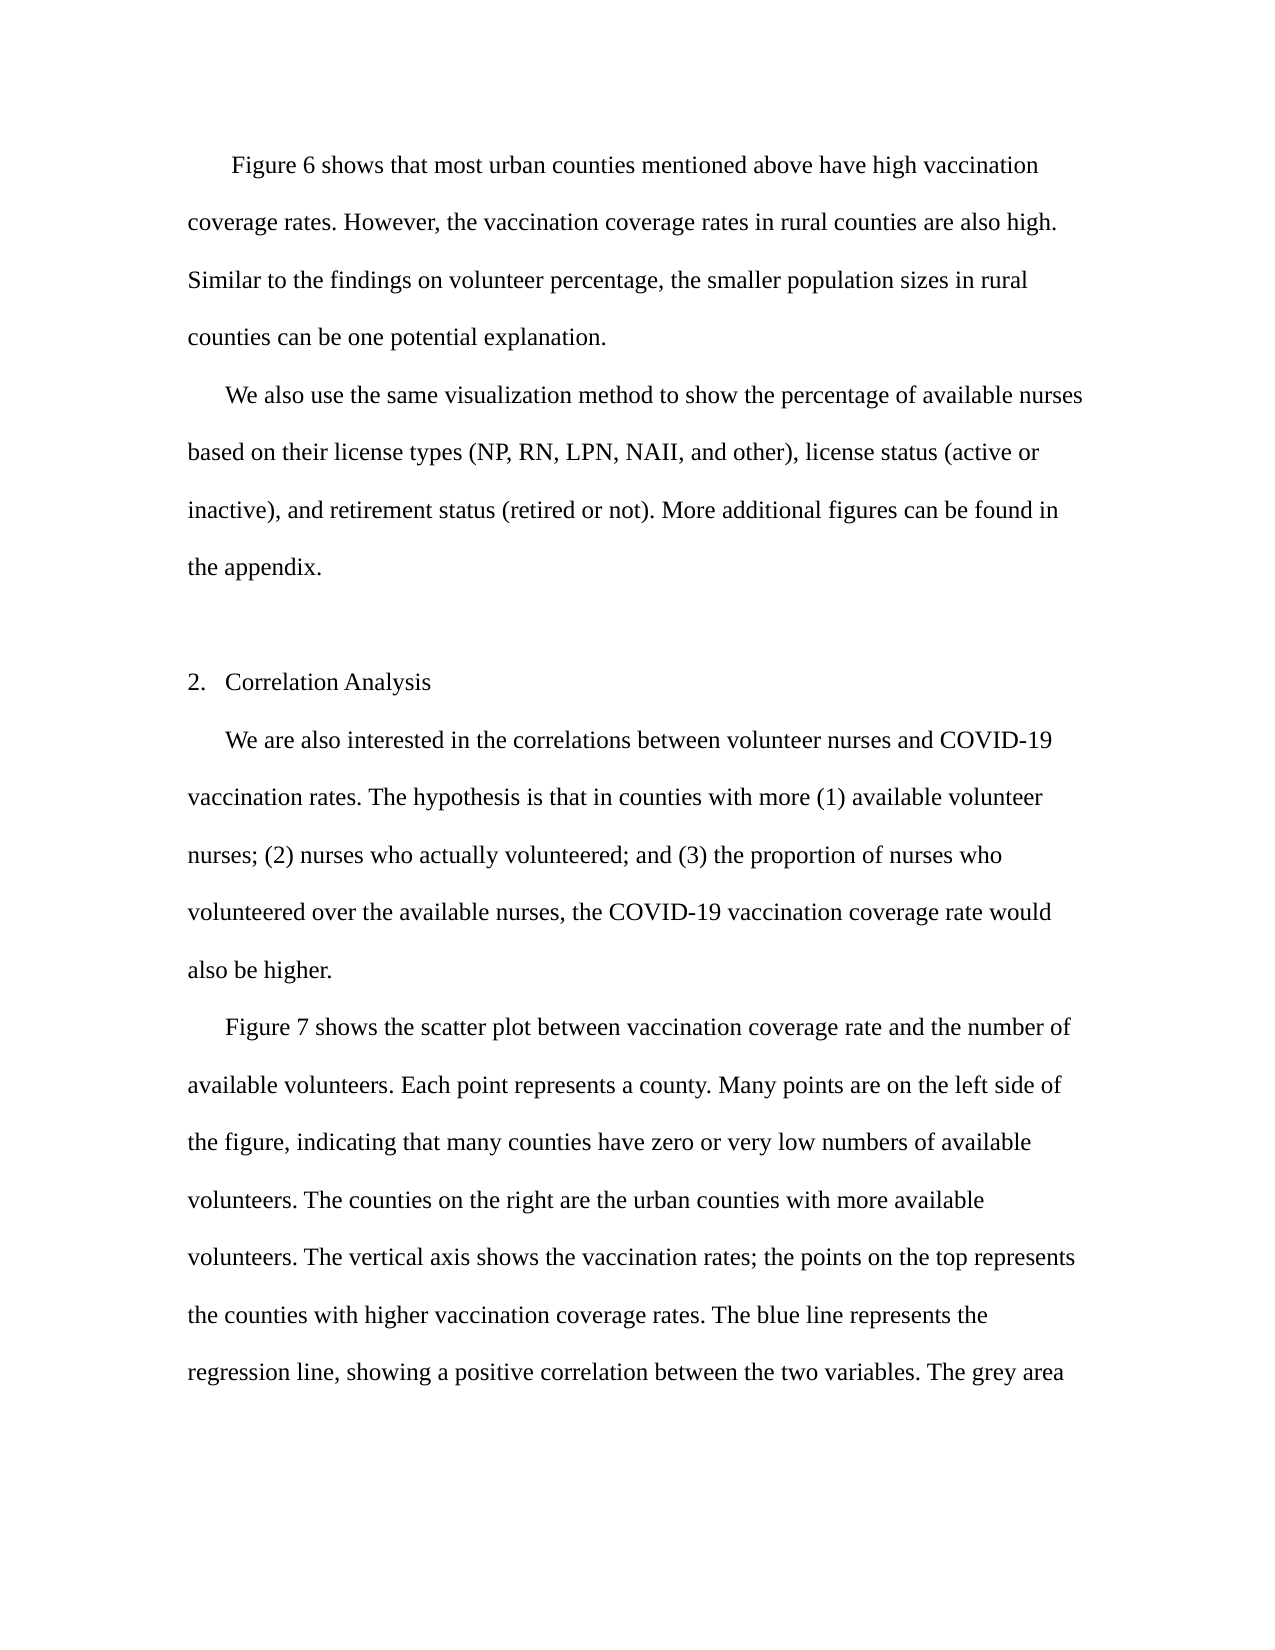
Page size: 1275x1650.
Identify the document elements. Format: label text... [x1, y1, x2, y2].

text We also use the same visualization method to show the percentage of available nurses based on their license types (NP, RN, LPN, NAII, and other), license status (active or inactive), and retirement status (retired or not). More additional figures can be found in the appendix. [187, 380, 1087, 581]
text We are also interested in the correlations between volunteer nurses and COVID-19 vaccination rates. The hypothesis is that in counties with more (1) available volunteer nurses; (2) nurses who actually volunteered; and (3) the proportion of nurses who volunteered over the available nurses, the COVID-19 vaccination coverage rate would also be higher. [187, 725, 1087, 984]
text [187, 1012, 1087, 1386]
text Figure 6 shows that most urban counties mentioned above have high vaccination coverage rates. However, the vaccination coverage rates in rural counties are also high. Similar to the findings on volunteer percentage, the smaller population sizes in rural counties can be one potential explanation. [187, 150, 1087, 351]
list Correlation Analysis [187, 667, 1087, 696]
